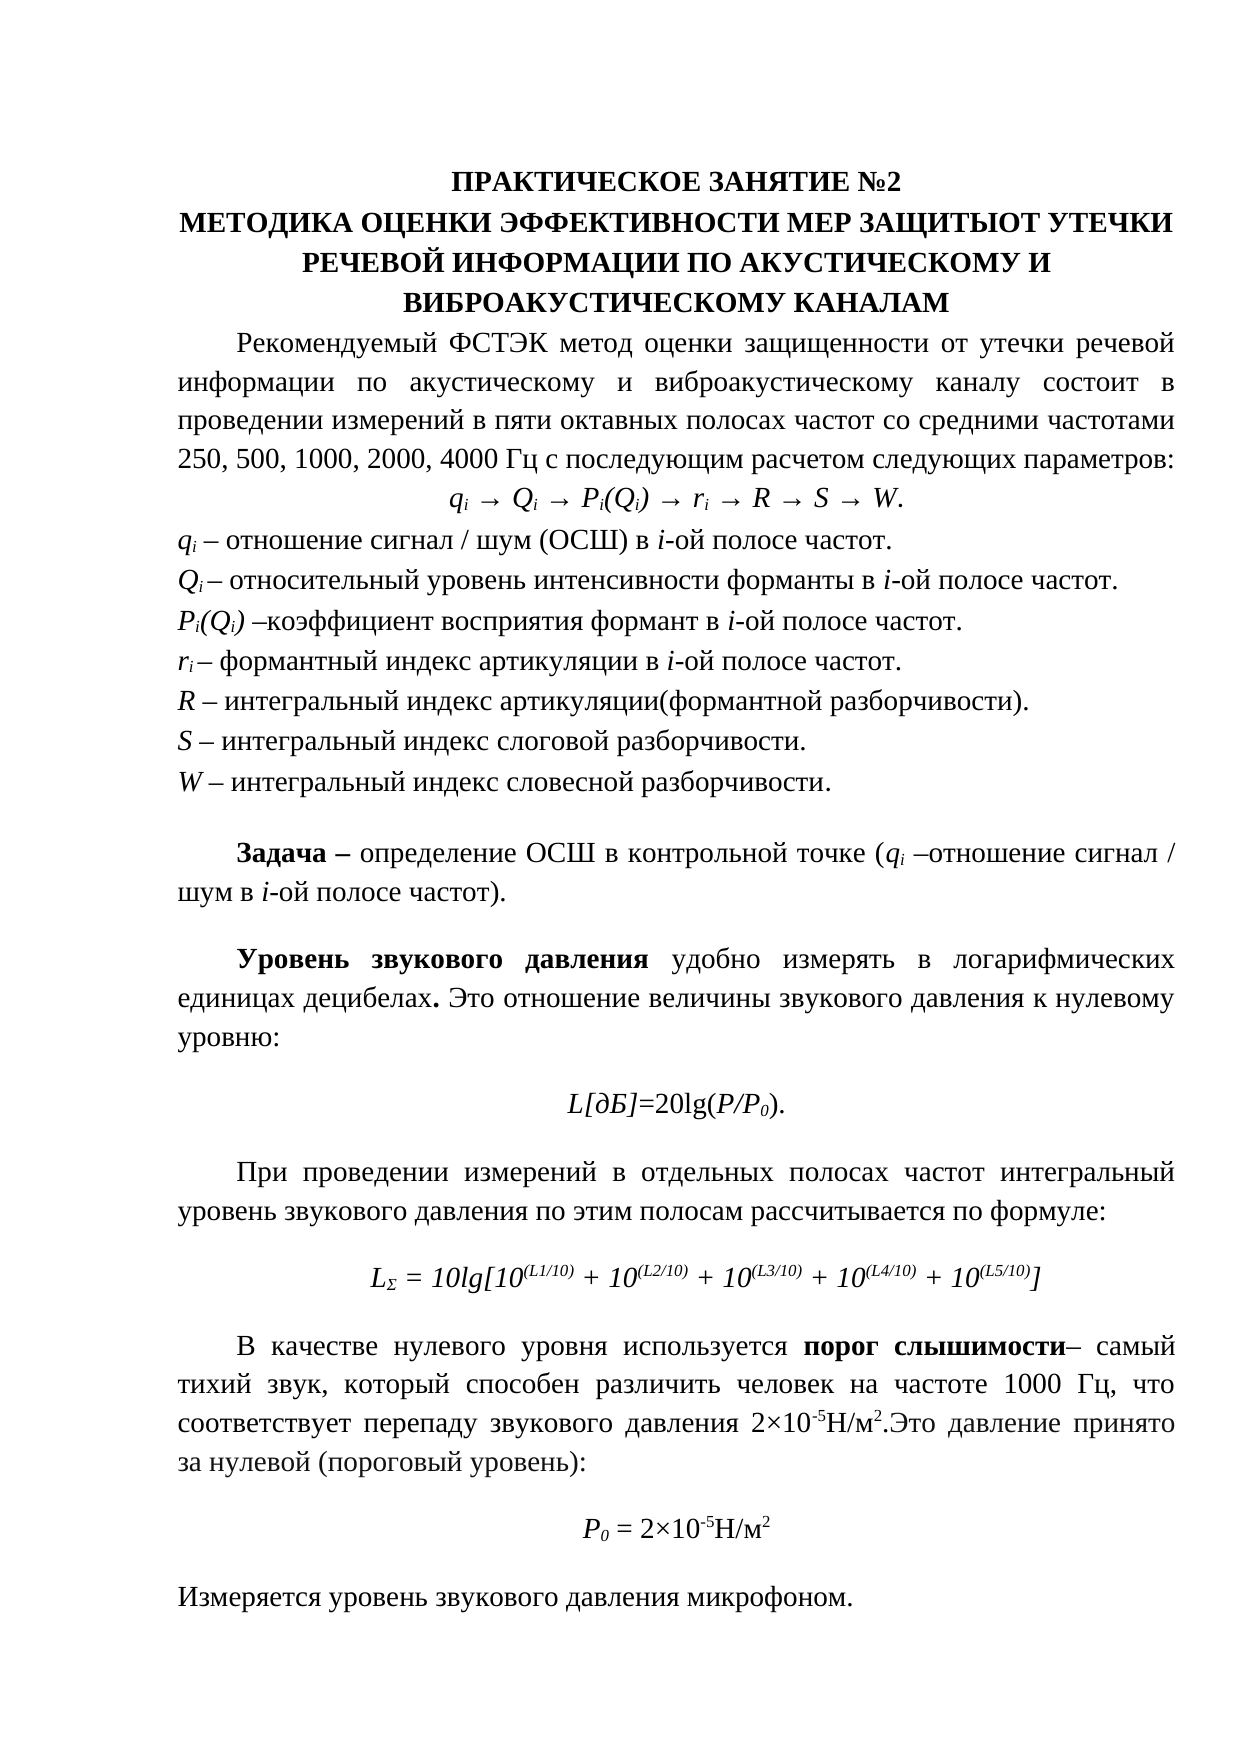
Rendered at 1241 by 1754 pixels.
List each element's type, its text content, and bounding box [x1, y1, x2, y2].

list Qi – относительный уровень интенсивности форманты в i-ой полосе частот. [177, 562, 1176, 596]
text L[дБ]=20lg(P/P0). [177, 1086, 1176, 1120]
text При проведении измерений в отдельных полосах частот интегральный уровень звукового давления по этим полосам рассчитывается по формуле: [177, 1154, 1176, 1226]
text LΣ = 10lg[10(L1/10) + 10(L2/10) + 10(L3/10) + 10(L4/10) + 10(L5/10)] [177, 1260, 1176, 1294]
text Измеряется уровень звукового давления микрофоном. [177, 1579, 1176, 1613]
list Pi(Qi) –коэффициент восприятия формант в i-ой полосе частот. [177, 603, 1176, 636]
text В качестве нулевого уровня используется порог слышимости– самый тихий звук, который способен различить человек на частоте 1000 Гц, что соответствует перепаду звукового давления 2×10-5Н/м2.Это давление принято за нулевой (пороговый уровень): [177, 1328, 1176, 1477]
list W – интегральный индекс словесной разборчивости. [177, 763, 1176, 799]
list R – интегральный индекс артикуляции(формантной разборчивости). [177, 683, 1176, 717]
list qi → Qi → Pi(Qi) → ri → R → S → W. [177, 479, 1176, 515]
list МЕТОДИКА ОЦЕНКИ ЭФФЕКТИВНОСТИ МЕР ЗАЩИТЫОТ УТЕЧКИ РЕЧЕВОЙ ИНФОРМАЦИИ ПО АКУСТИЧЕСКОМУ И ВИБРОАКУСТИЧЕСКОМУ КАНАЛАМ [177, 205, 1176, 319]
text Задача – определение ОСШ в контрольной точке (qi –отношение сигнал / шум в i-ой полосе частот). [177, 835, 1176, 907]
list S – интегральный индекс слоговой разборчивости. [177, 723, 1176, 757]
text P0 = 2×10-5Н/м2 [177, 1511, 1176, 1545]
list ri – формантный индекс артикуляции в i-ой полосе частот. [177, 643, 1176, 676]
list qi – отношение сигнал / шум (ОСШ) в i-ой полосе частот. [177, 522, 1176, 556]
list ПРАКТИЧЕСКОЕ ЗАНЯТИЕ №2 [177, 164, 1176, 198]
text Уровень звукового давления удобно измерять в логарифмических единицах децибелах. Это отношение величины звукового давления к нулевому уровню: [177, 942, 1176, 1052]
text Рекомендуемый ФСТЭК метод оценки защищенности от утечки речевой информации по акустическому и виброакустическому каналу состоит в проведении измерений в пяти октавных полосах частот со средними частотами 250, 500, 1000, 2000, 4000 Гц с последующим расчетом следующих параметров: [177, 325, 1176, 474]
